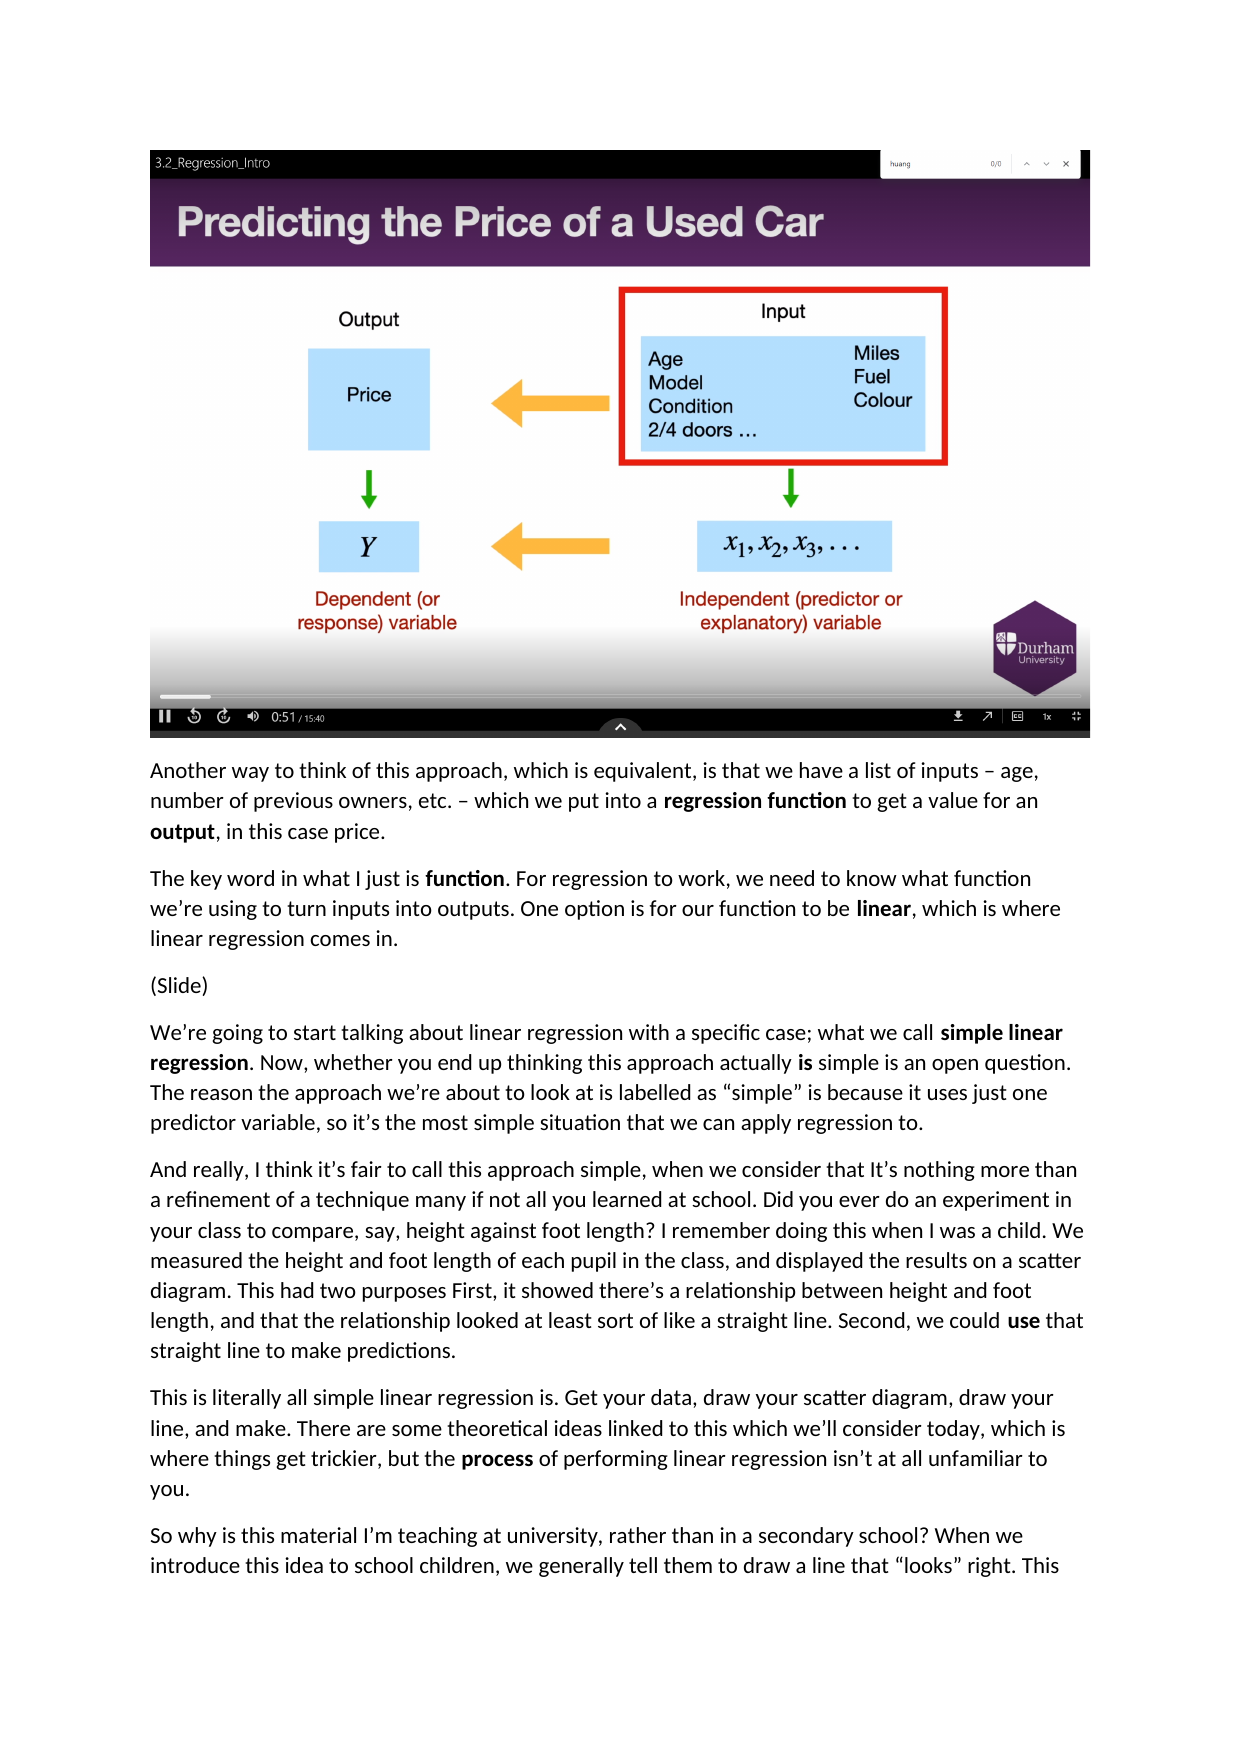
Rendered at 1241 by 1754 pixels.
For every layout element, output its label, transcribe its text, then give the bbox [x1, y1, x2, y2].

text (Slide) [150, 971, 1090, 999]
text And really, I think it’s fair to call this approach simple, when we consider that It’s nothing more than a refinement of a technique many if not all you learned at school. Did you ever do an experiment in your class to compare, say, height against foot length? I remember doing this when I was a child. We measured the height and foot length of each pupil in the class, and displayed the results on a scatter diagram. This had two purposes First, it showed there’s a relationship between height and foot length, and that the relationship looked at least sort of like a straight line. Second, we could use that straight line to make predictions. [150, 1155, 1090, 1365]
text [150, 1521, 1090, 1579]
text We’re going to start talking about linear regression with a specific case; what we call simple linear regression. Now, whether you end up thinking this approach actually is simple is an open question. The reason the approach we’re about to look at is labelled as “simple” is because it uses just one predictor variable, so it’s the most simple situation that we can apply regression to. [150, 1018, 1090, 1137]
text Another way to think of this approach, which is equivalent, is that we have a list of inputs – age, number of previous owners, etc. – which we put into a regression function to get a value for an output, in this case price. [150, 756, 1090, 845]
text This is literally all simple linear regression is. Get your data, draw your scatter diagram, draw your line, and make. There are some theoretical ideas linked to this which we’ll consider today, which is where things get trickier, but the process of performing linear regression isn’t at all unfamiliar to you. [150, 1383, 1090, 1502]
text The key word in what I just is function. For regression to work, we need to know what function we’re using to turn inputs into outputs. One option is for our function to be linear, which is where linear regression comes in. [150, 864, 1090, 952]
picture [150, 150, 1091, 738]
